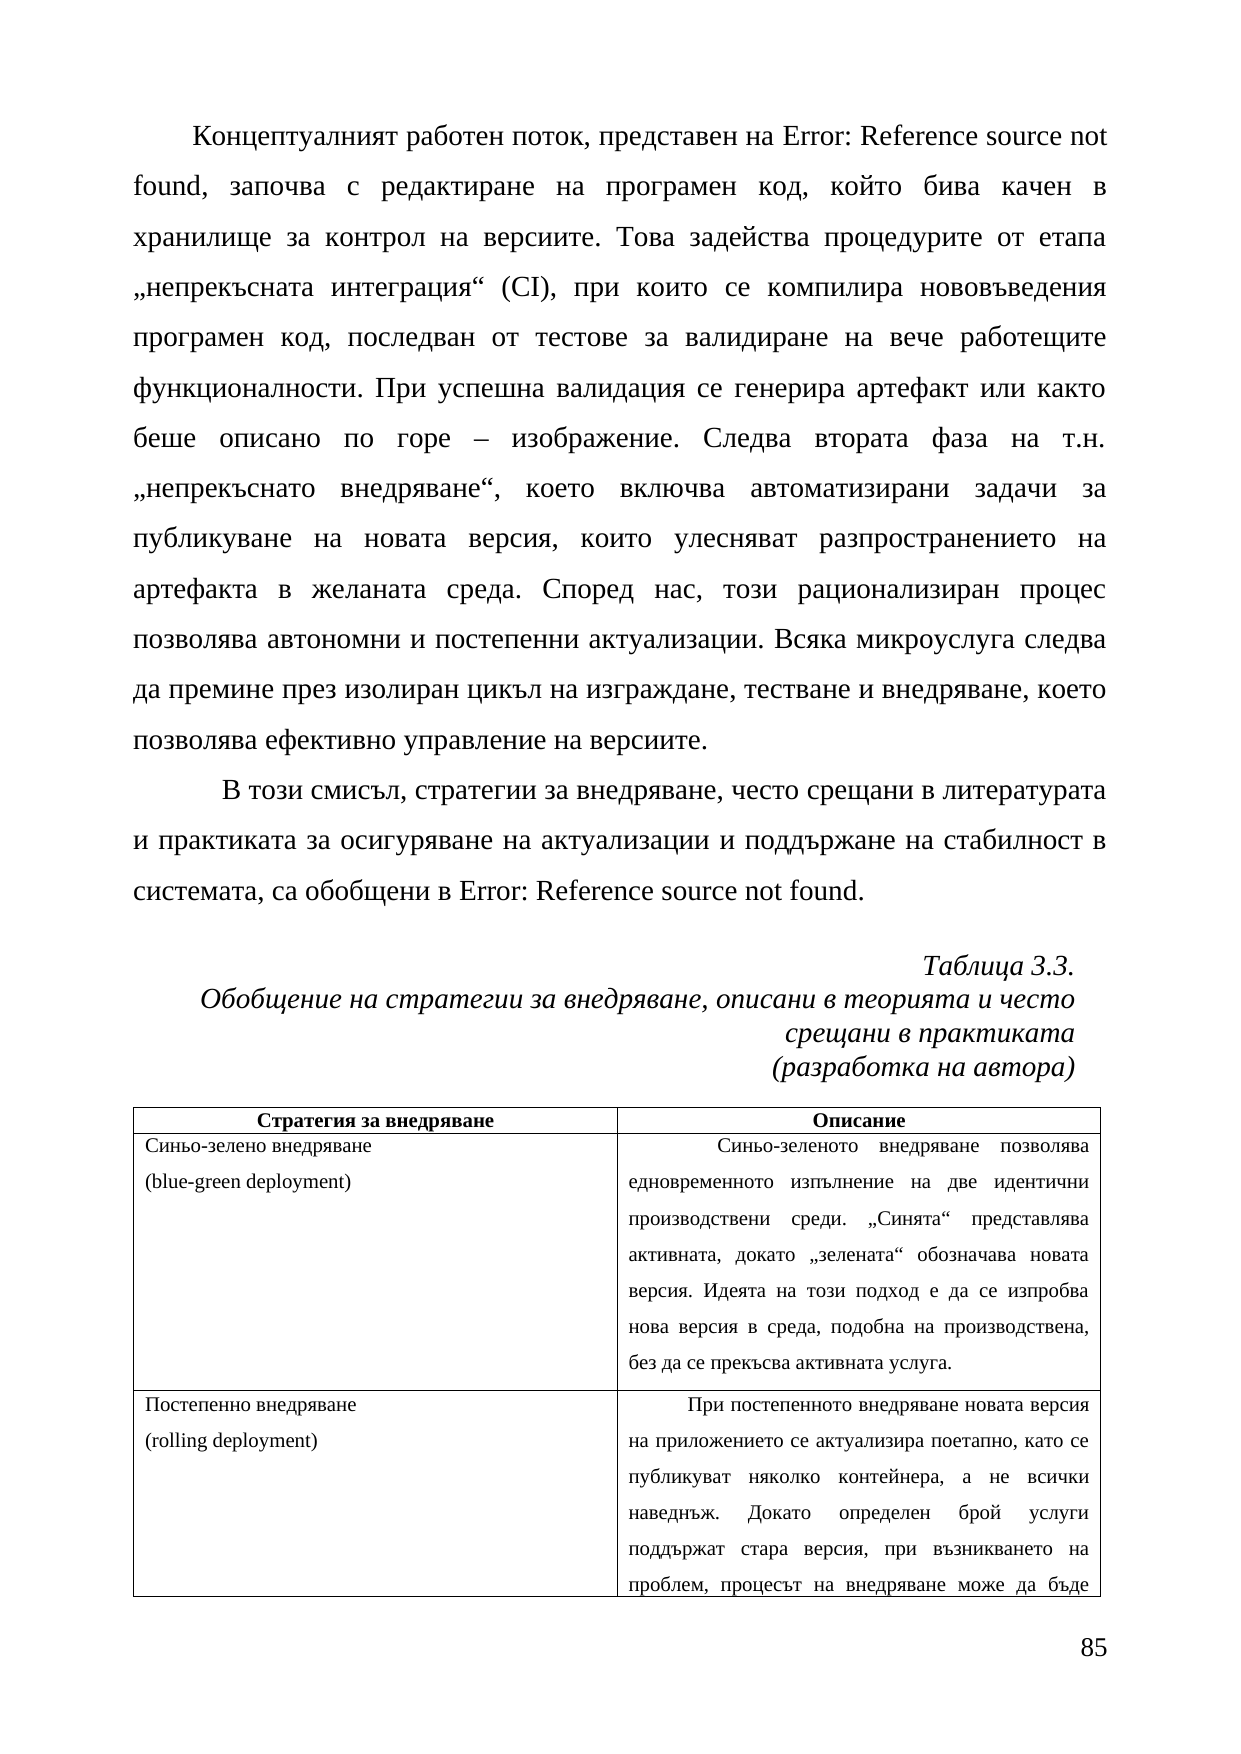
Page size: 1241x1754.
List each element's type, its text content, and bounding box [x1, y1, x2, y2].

title Таблица 3.3. Обобщение на стратегии за внедряване, описани в теорията и често срещани в практиката (разработка на автора) [192, 948, 1078, 1082]
table_header Описание [618, 1108, 1100, 1132]
table_cell Синьо-зеленото внедряване позволява едновременното изпълнение на две идентични производствени среди. „Синята“ представлява активната, докато „зелената“ обозначава новата версия. Идеята на този подход е да се изпробва нова версия в среда, подобна на производствена, без да се прекъсва активната услуга. [618, 1134, 1100, 1390]
table_header Стратегия за внедряване [134, 1108, 617, 1132]
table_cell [134, 1391, 617, 1596]
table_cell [618, 1391, 1100, 1596]
table_cell Синьо-зелено внедряване (blue-green deployment) [134, 1134, 617, 1390]
